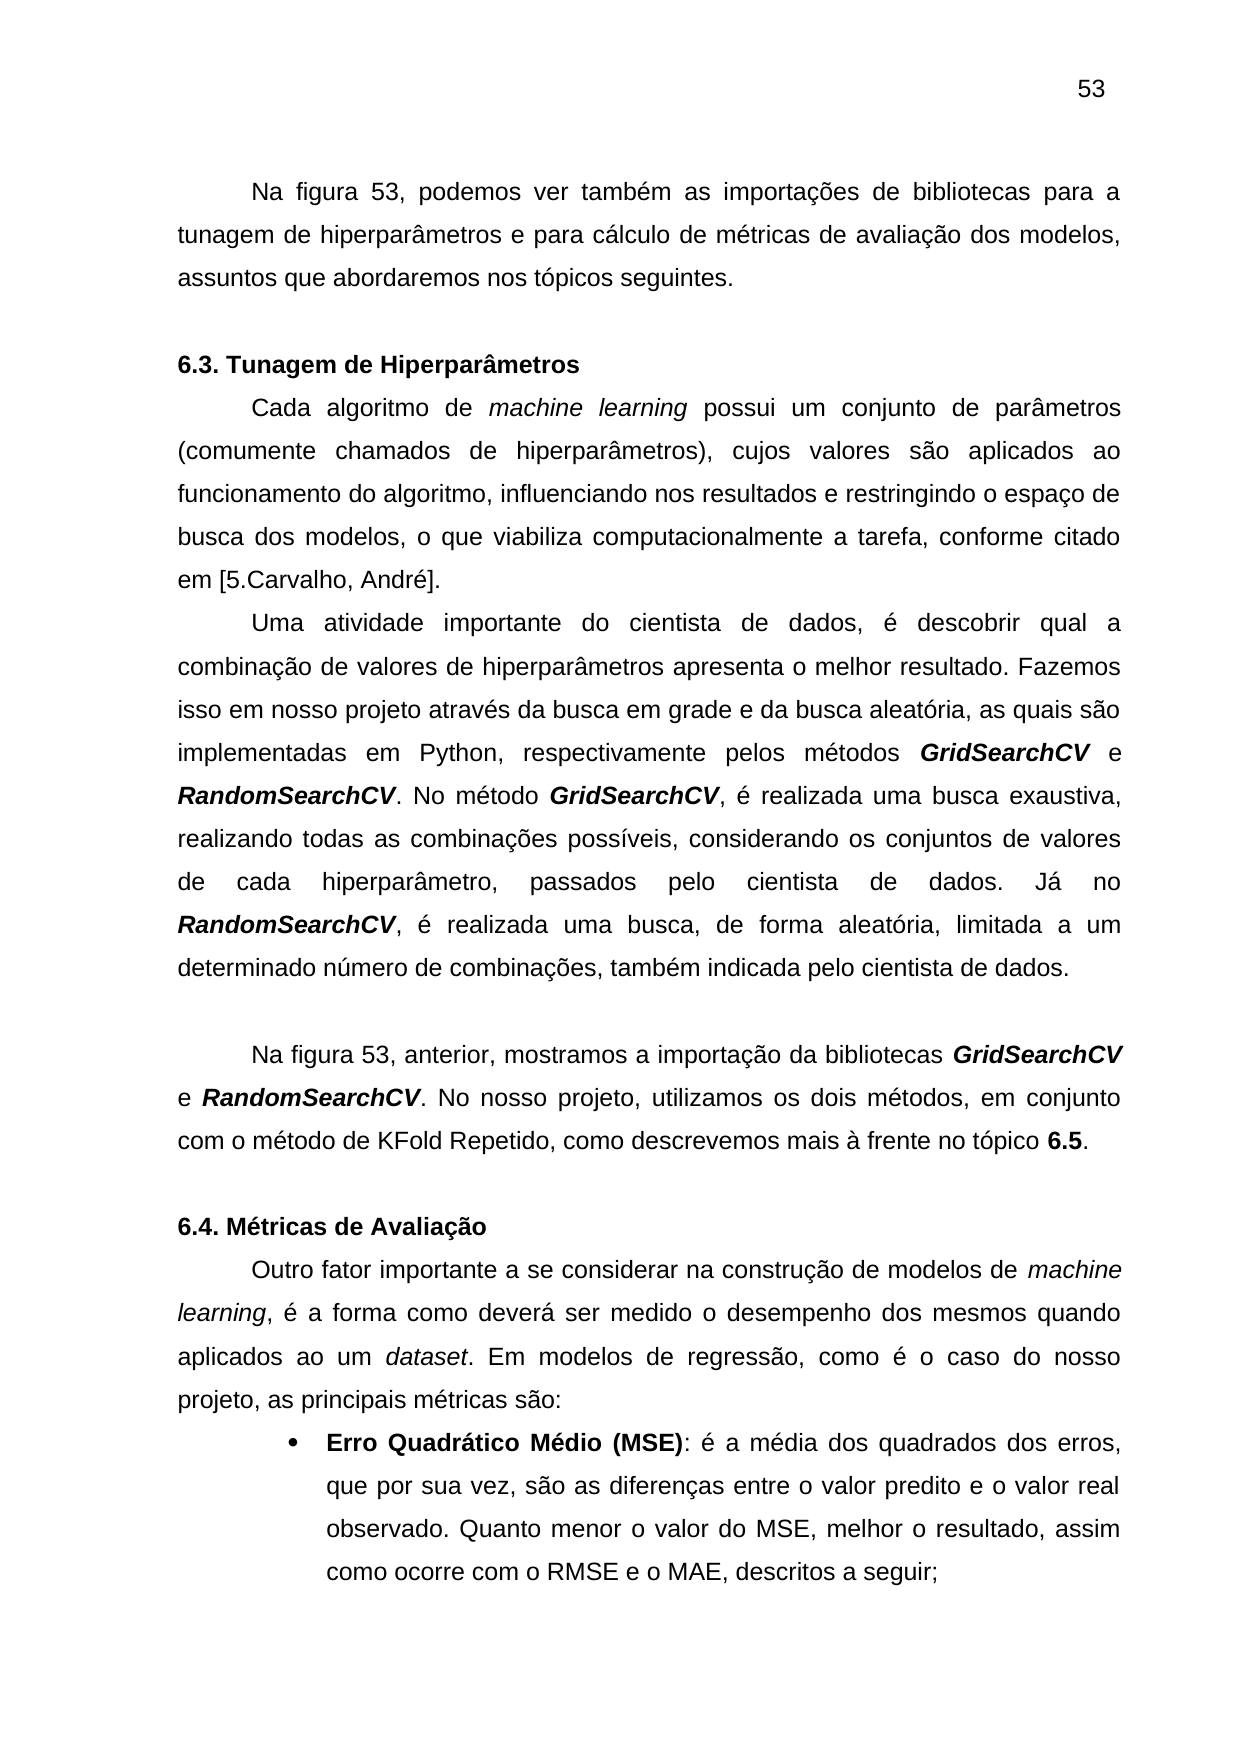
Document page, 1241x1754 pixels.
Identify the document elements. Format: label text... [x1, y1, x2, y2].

subtitle 6.3. Tunagem de Hiperparâmetros [177, 350, 1122, 378]
text Na figura 53, podemos ver também as importações de bibliotecas para a tunagem de hiperparâmetros e para cálculo de métricas de avaliação dos modelos, assuntos que abordaremos nos tópicos seguintes. [177, 177, 1122, 292]
text Outro fator importante a se considerar na construção de modelos de machine learning, é a forma como deverá ser medido o desempenho dos mesmos quando aplicados ao um dataset. Em modelos de regressão, como é o caso do nosso projeto, as principais métricas são: [177, 1255, 1122, 1413]
text Na figura 53, anterior, mostramos a importação da bibliotecas GridSearchCV e RandomSearchCV. No nosso projeto, utilizamos os dois métodos, em conjunto com o método de KFold Repetido, como descrevemos mais à frente no tópico 6.5. [177, 1040, 1122, 1155]
subtitle 6.4. Métricas de Avaliação [177, 1212, 1122, 1241]
text Cada algoritmo de machine learning possui um conjunto de parâmetros (comumente chamados de hiperparâmetros), cujos valores são aplicados ao funcionamento do algoritmo, influenciando nos resultados e restringindo o espaço de busca dos modelos, o que viabiliza computacionalmente a tarefa, conforme citado em [5.Carvalho, André]. [177, 393, 1122, 594]
text Uma atividade importante do cientista de dados, é descobrir qual a combinação de valores de hiperparâmetros apresenta o melhor resultado. Fazemos isso em nosso projeto através da busca em grade e da busca aleatória, as quais são implementadas em Python, respectivamente pelos métodos GridSearchCV e RandomSearchCV. No método GridSearchCV, é realizada uma busca exaustiva, realizando todas as combinações possíveis, considerando os conjuntos de valores de cada hiperparâmetro, passados pelo cientista de dados. Já no RandomSearchCV, é realizada uma busca, de forma aleatória, limitada a um determinado número de combinações, também indicada pelo cientista de dados. [177, 608, 1122, 982]
list Erro Quadrático Médio (MSE): é a média dos quadrados dos erros, que por sua vez, são as diferenças entre o valor predito e o valor real observado. Quanto menor o valor do MSE, melhor o resultado, assim como ocorre com o RMSE e o MAE, descritos a seguir; [288, 1428, 1122, 1586]
